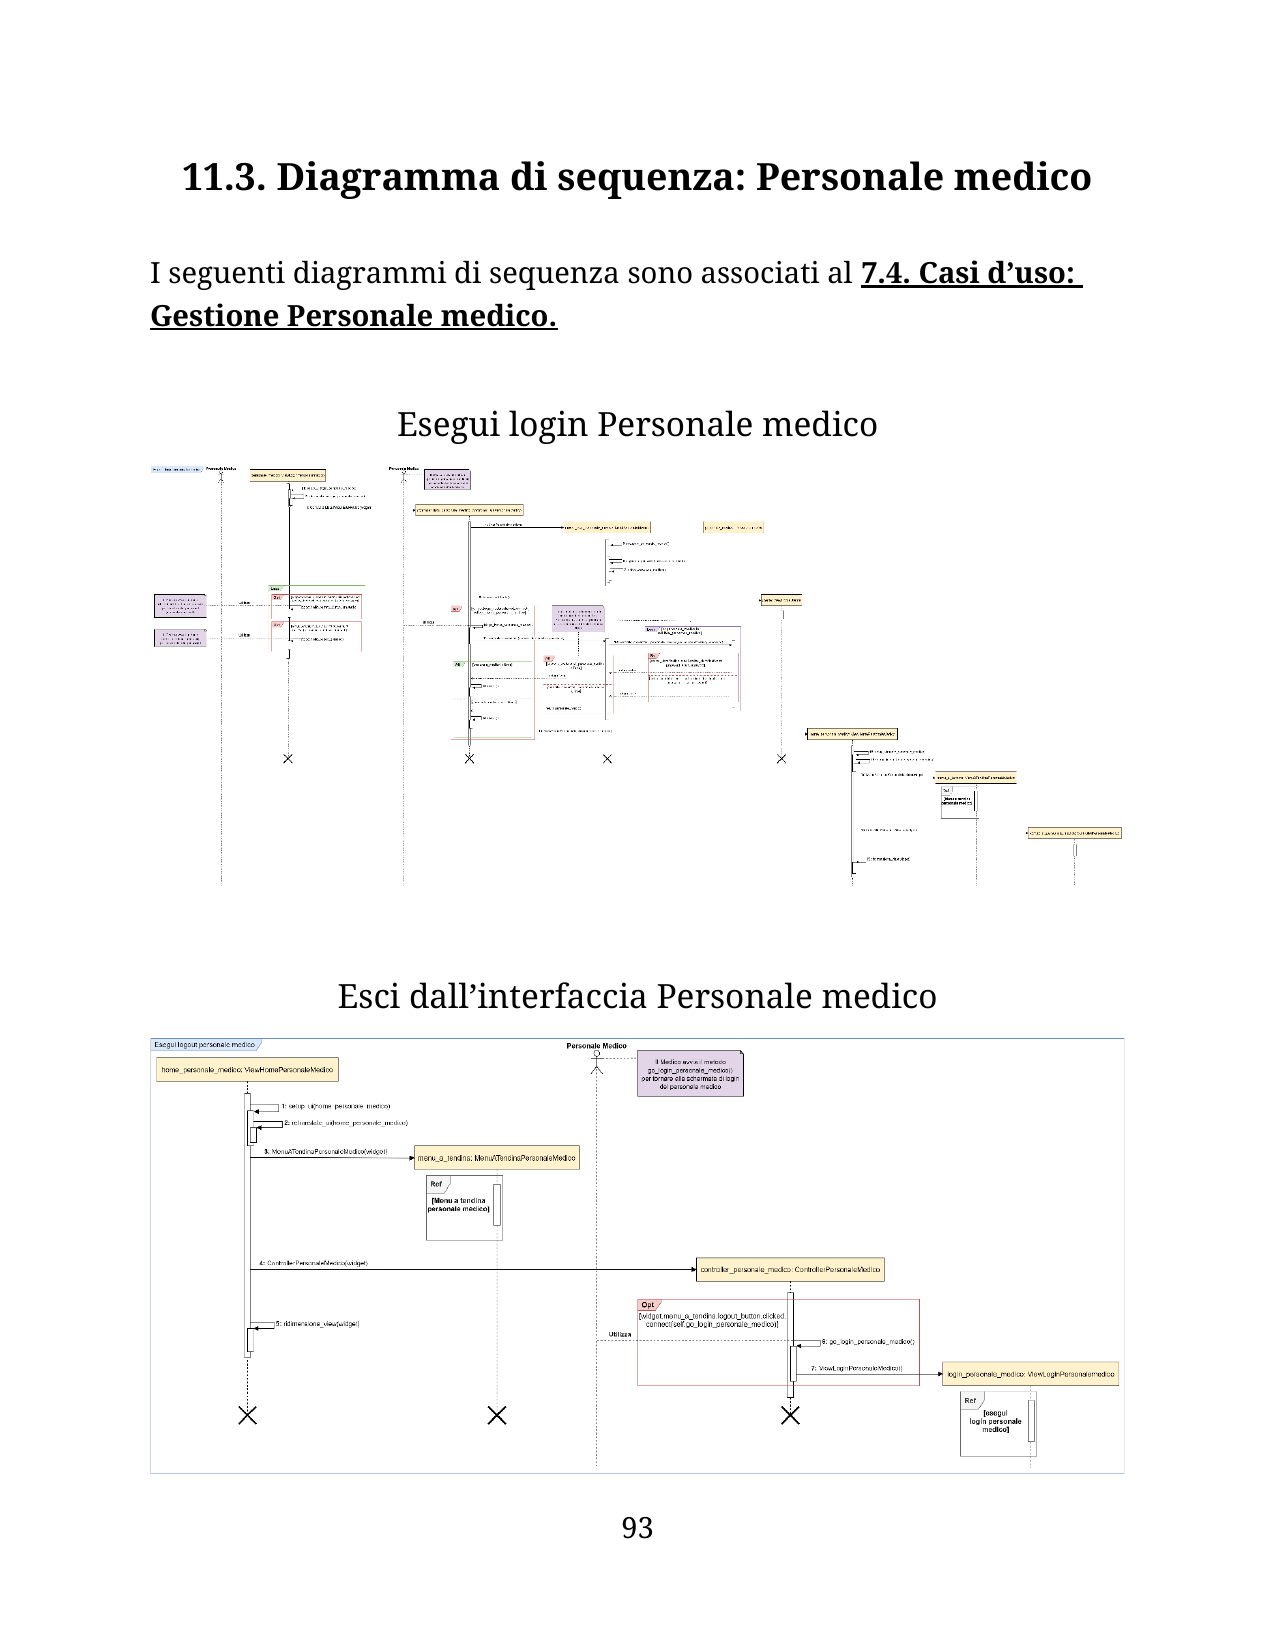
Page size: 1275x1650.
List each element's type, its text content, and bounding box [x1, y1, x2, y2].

picture [150, 1038, 1125, 1474]
subtitle 11.3. Diagramma di sequenza: Personale medico [150, 150, 1125, 201]
text I seguenti diagrammi di sequenza sono associati al 7.4. Casi d’uso: Gestione Personale medico. [150, 252, 1125, 334]
text Esci dall’interfaccia Personale medico [150, 972, 1125, 1018]
picture [151, 466, 1124, 888]
text Esegui login Personale medico [150, 401, 1125, 447]
